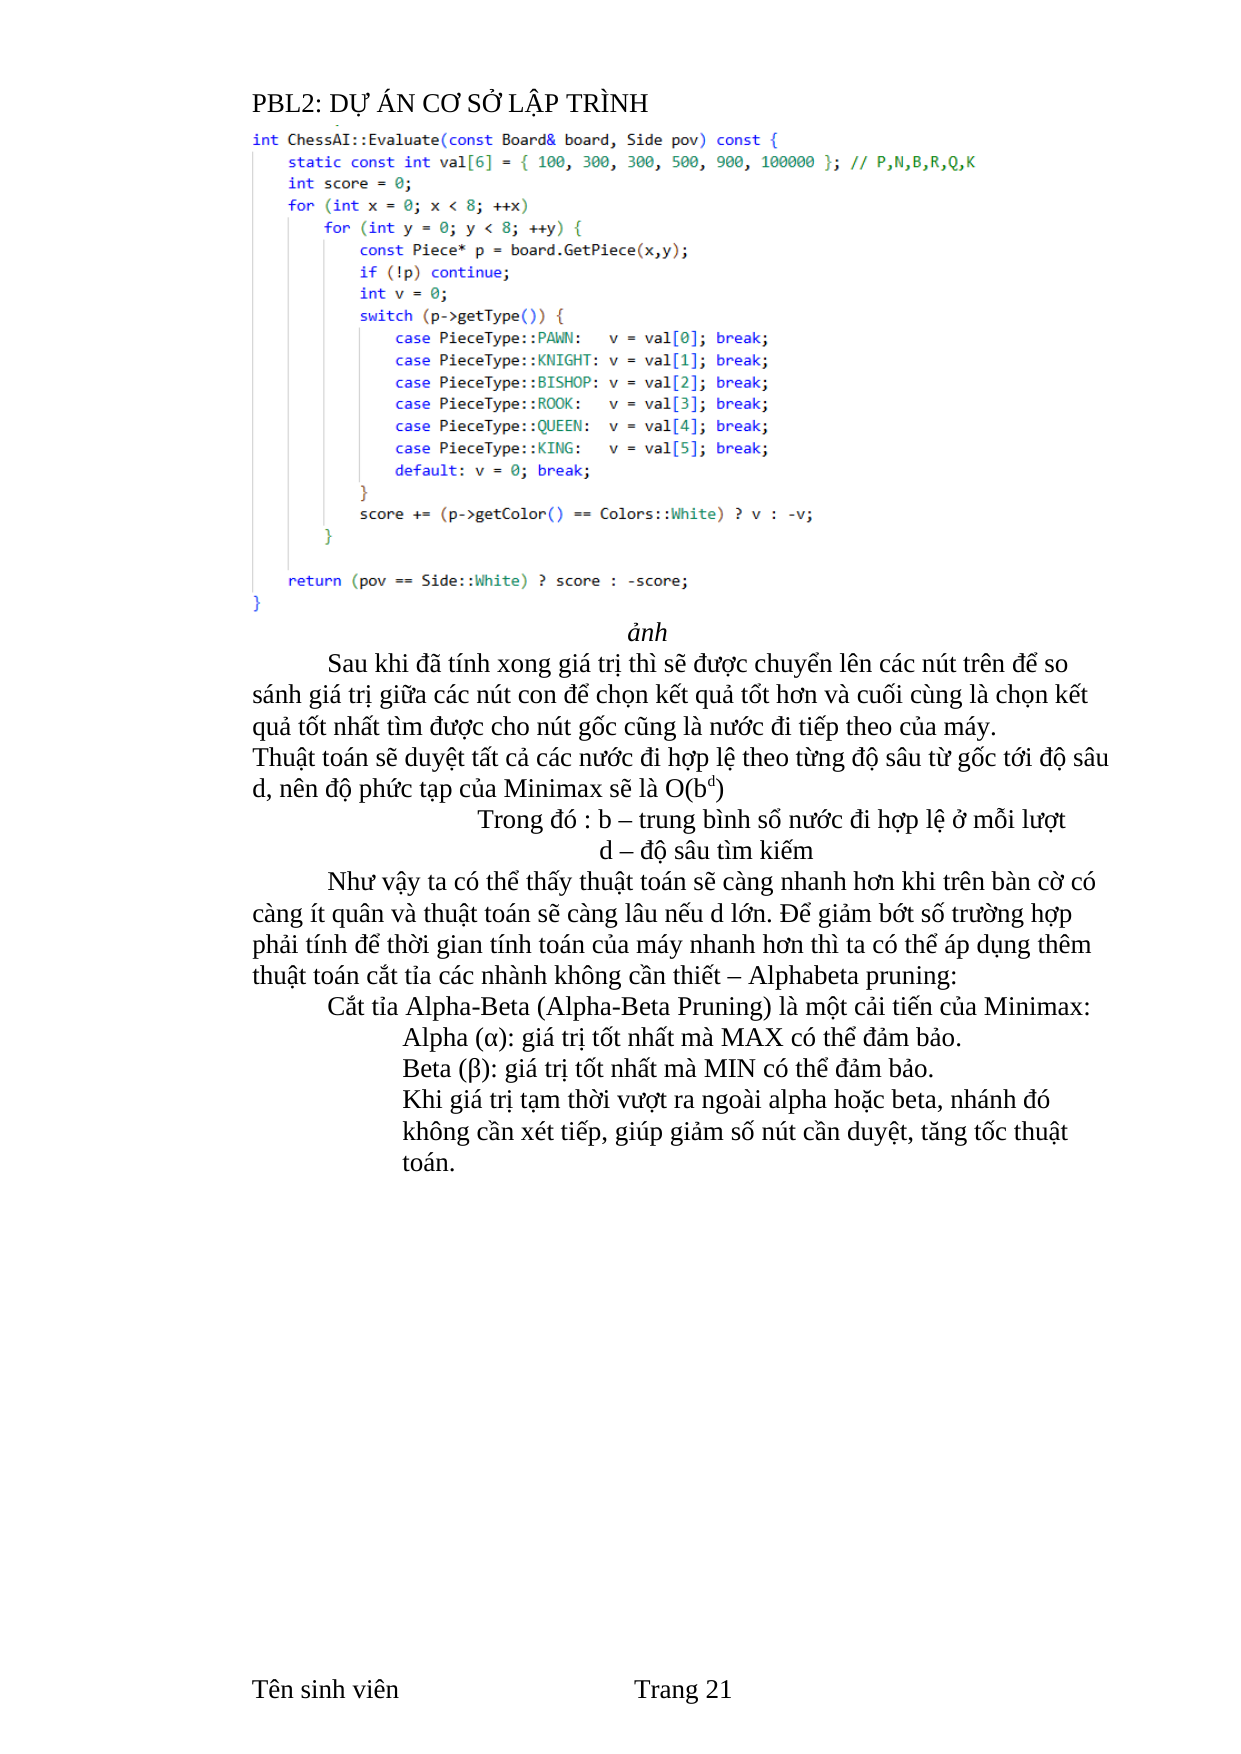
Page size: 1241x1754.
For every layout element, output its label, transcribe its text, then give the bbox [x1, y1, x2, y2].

text Khi giá trị tạm thời vượt ra ngoài alpha hoặc beta, nhánh đó không cần xét tiếp, giúp giảm số nút cần duyệt, tăng tốc thuật toán. [402, 1083, 1122, 1177]
text Sau khi đã tính xong giá trị thì sẽ được chuyển lên các nút trên để so sánh giá trị giữa các nút con để chọn kết quả tổt hơn và cuối cùng là chọn kết quả tốt nhất tìm được cho nút gốc cũng là nước đi tiếp theo của máy. [252, 647, 1122, 741]
text Như vậy ta có thể thấy thuật toán sẽ càng nhanh hơn khi trên bàn cờ có càng ít quân và thuật toán sẽ càng lâu nếu d lớn. Để giảm bớt số trường hợp phải tính để thời gian tính toán của máy nhanh hơn thì ta có thể áp dụng thêm thuật toán cắt tỉa các nhành không cần thiết – Alphabeta pruning: [252, 866, 1122, 990]
text Cắt tỉa Alpha-Beta (Alpha-Beta Pruning) là một cải tiến của Minimax: [252, 990, 1122, 1021]
text Beta (β): giá trị tốt nhất mà MIN có thể đảm bảo. [327, 1052, 1122, 1083]
text Alpha (α): giá trị tốt nhất mà MAX có thể đảm bảo. [327, 1021, 1122, 1052]
text d – độ sâu tìm kiếm [252, 834, 1122, 866]
text ảnh [552, 616, 1122, 647]
text Thuật toán sẽ duyệt tất cả các nước đi hợp lệ theo từng độ sâu từ gốc tới độ sâu d, nên độ phức tạp của Minimax sẽ là O(bd) [252, 741, 1122, 803]
picture [252, 125, 982, 617]
text Trong đó : b – trung bình sổ nước đi hợp lệ ở mỗi lượt [252, 803, 1122, 834]
